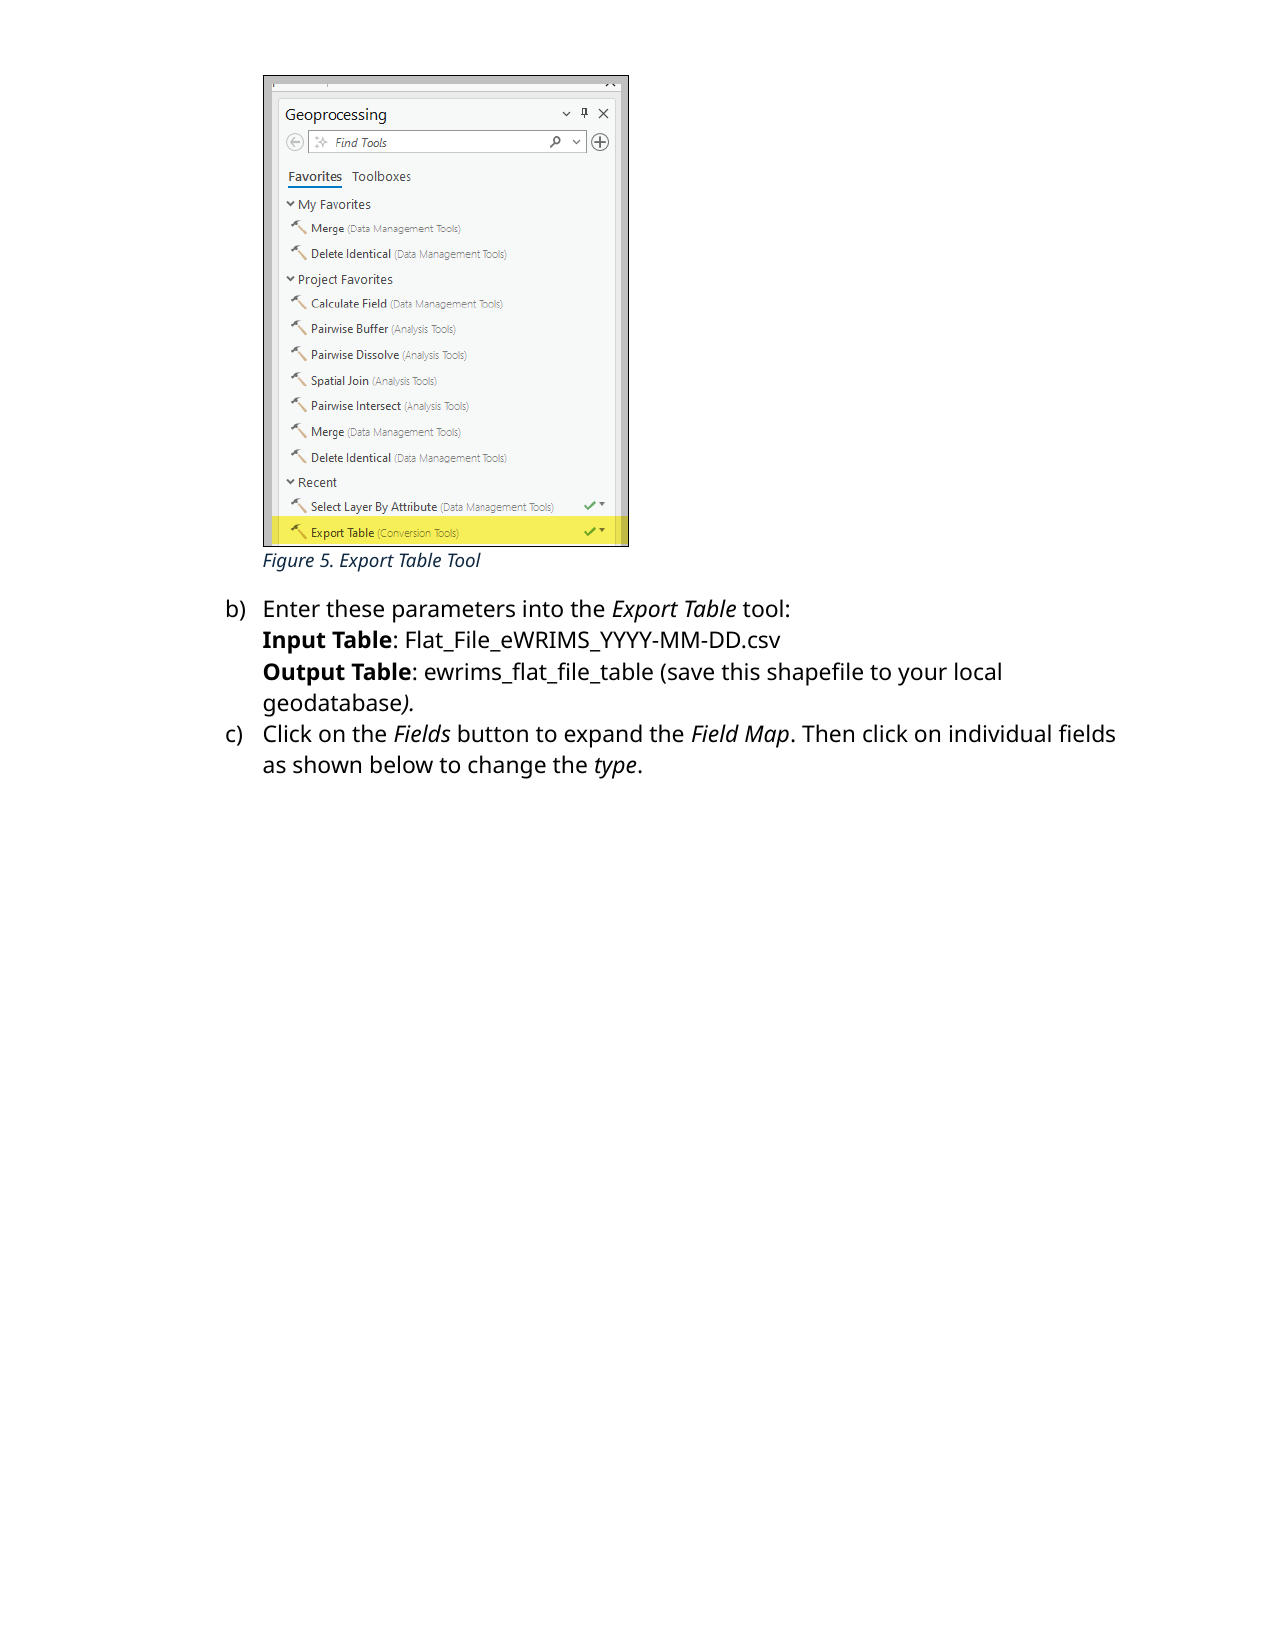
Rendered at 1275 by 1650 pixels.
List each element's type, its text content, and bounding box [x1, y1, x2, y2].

list Click on the Fields button to expand the Field Map. Then click on individual fields as shown below to change the type. [225, 718, 1125, 781]
picture [264, 76, 628, 546]
list Input Table: Flat_File_eWRIMS_YYYY-MM-DD.csv [262, 624, 1125, 656]
list Output Table: ewrims_flat_file_table (save this shapefile to your local geodatabase). [262, 656, 1125, 718]
list Enter these parameters into the Export Table tool: [225, 593, 1125, 624]
